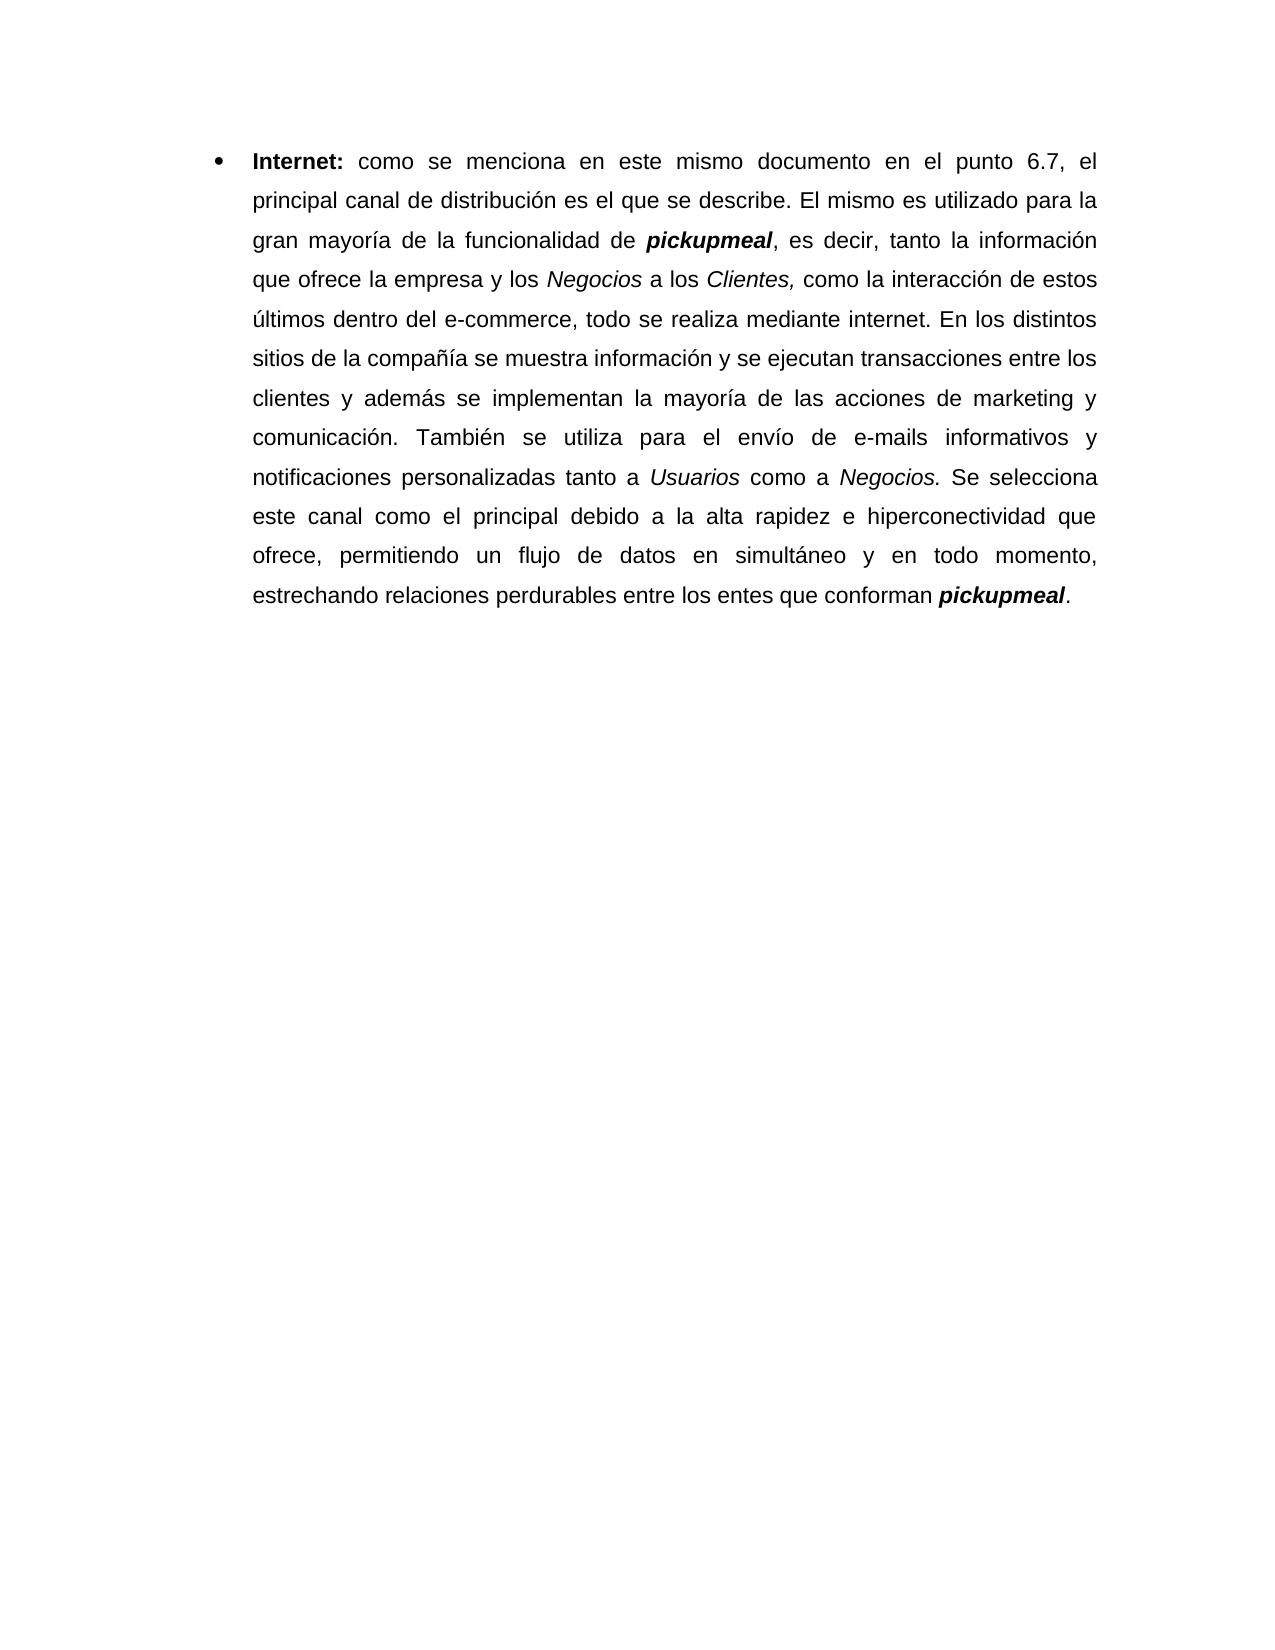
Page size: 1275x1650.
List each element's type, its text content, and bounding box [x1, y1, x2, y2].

list Internet: como se menciona en este mismo documento en el punto 6.7, el principal canal de distribución es el que se describe. El mismo es utilizado para la gran mayoría de la funcionalidad de pickupmeal, es decir, tanto la información que ofrece la empresa y los Negocios a los Clientes, como la interacción de estos últimos dentro del e-commerce, todo se realiza mediante internet. En los distintos sitios de la compañía se muestra información y se ejecutan transacciones entre los clientes y además se implementan la mayoría de las acciones de marketing y comunicación. También se utiliza para el envío de e-mails informativos y notificaciones personalizadas tanto a Usuarios como a Negocios. Se selecciona este canal como el principal debido a la alta rapidez e hiperconectividad que ofrece, permitiendo un flujo de datos en simultáneo y en todo momento, estrechando relaciones perdurables entre los entes que conforman pickupmeal. [215, 148, 1098, 608]
